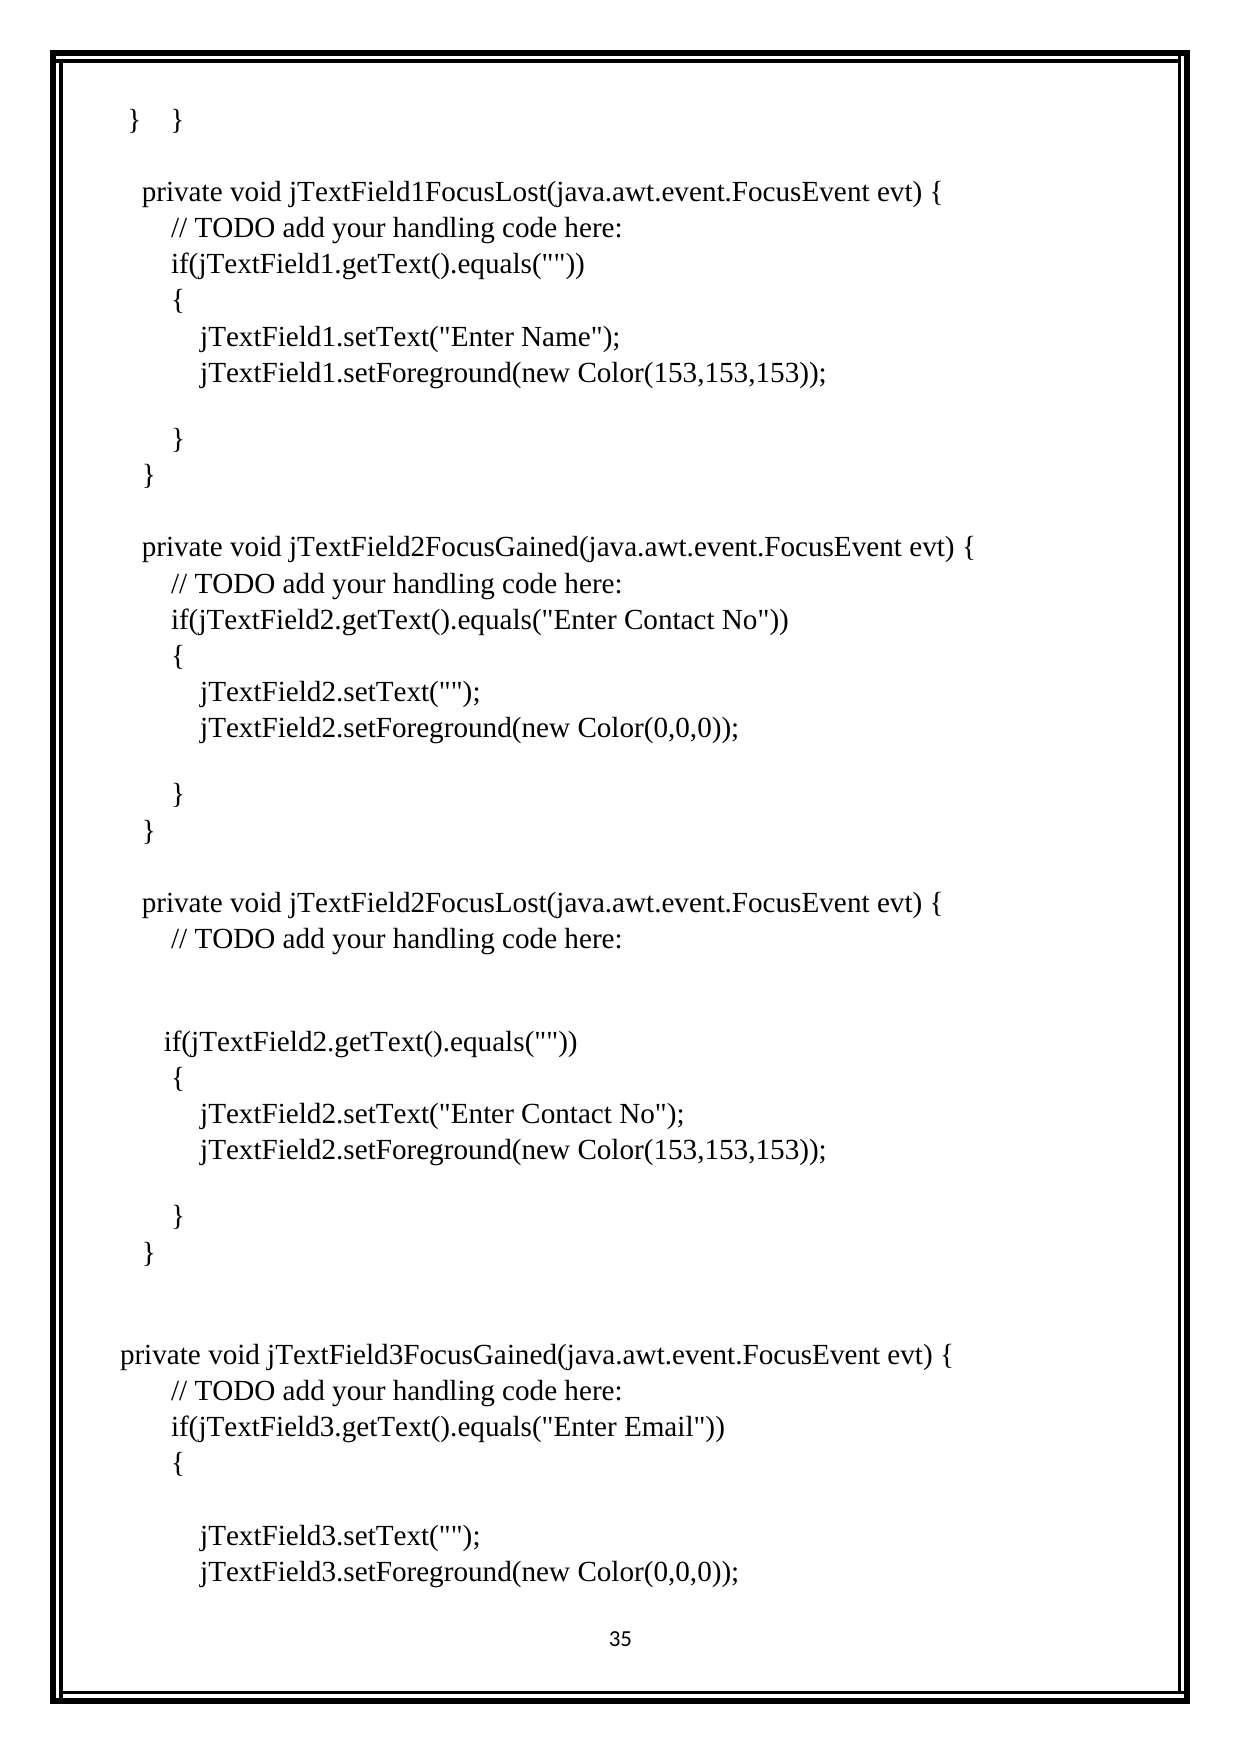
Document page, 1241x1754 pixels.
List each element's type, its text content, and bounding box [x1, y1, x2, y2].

list } [112, 457, 1165, 491]
list } [112, 813, 1165, 846]
list } [112, 777, 1165, 810]
list private void jTextField1FocusLost(java.awt.event.FocusEvent evt) { [112, 174, 1165, 208]
list private void jTextField2FocusGained(java.awt.event.FocusEvent evt) { [112, 529, 1165, 563]
list // TODO add your handling code here: [112, 921, 1165, 955]
list // TODO add your handling code here: [112, 210, 1165, 244]
list } [112, 1198, 1165, 1232]
list { [112, 638, 1165, 672]
list jTextField2.setForeground(new Color(0,0,0)); [112, 710, 1165, 744]
list // TODO add your handling code here: [112, 1373, 1165, 1407]
list { [112, 1060, 1165, 1093]
list } } [112, 102, 1165, 135]
list jTextField2.setText(""); [112, 674, 1165, 708]
list jTextField1.setText("Enter Name"); [112, 319, 1165, 352]
list { [112, 282, 1165, 316]
list // TODO add your handling code here: [112, 566, 1165, 599]
list } [112, 421, 1165, 455]
list } [112, 1235, 1165, 1268]
list if(jTextField2.getText().equals("")) [112, 1024, 1165, 1057]
list private void jTextField3FocusGained(java.awt.event.FocusEvent evt) { [112, 1337, 1165, 1371]
list jTextField2.setText("Enter Contact No"); [112, 1096, 1165, 1129]
list { [112, 1446, 1165, 1479]
list if(jTextField1.getText().equals("")) [112, 246, 1165, 280]
list private void jTextField2FocusLost(java.awt.event.FocusEvent evt) { [112, 885, 1165, 919]
list jTextField3.setText(""); [112, 1518, 1165, 1551]
list if(jTextField3.getText().equals("Enter Email")) [112, 1409, 1165, 1443]
list jTextField2.setForeground(new Color(153,153,153)); [112, 1132, 1165, 1166]
list jTextField1.setForeground(new Color(153,153,153)); [112, 355, 1165, 388]
list jTextField3.setForeground(new Color(0,0,0)); [112, 1554, 1165, 1588]
list if(jTextField2.getText().equals("Enter Contact No")) [112, 602, 1165, 635]
